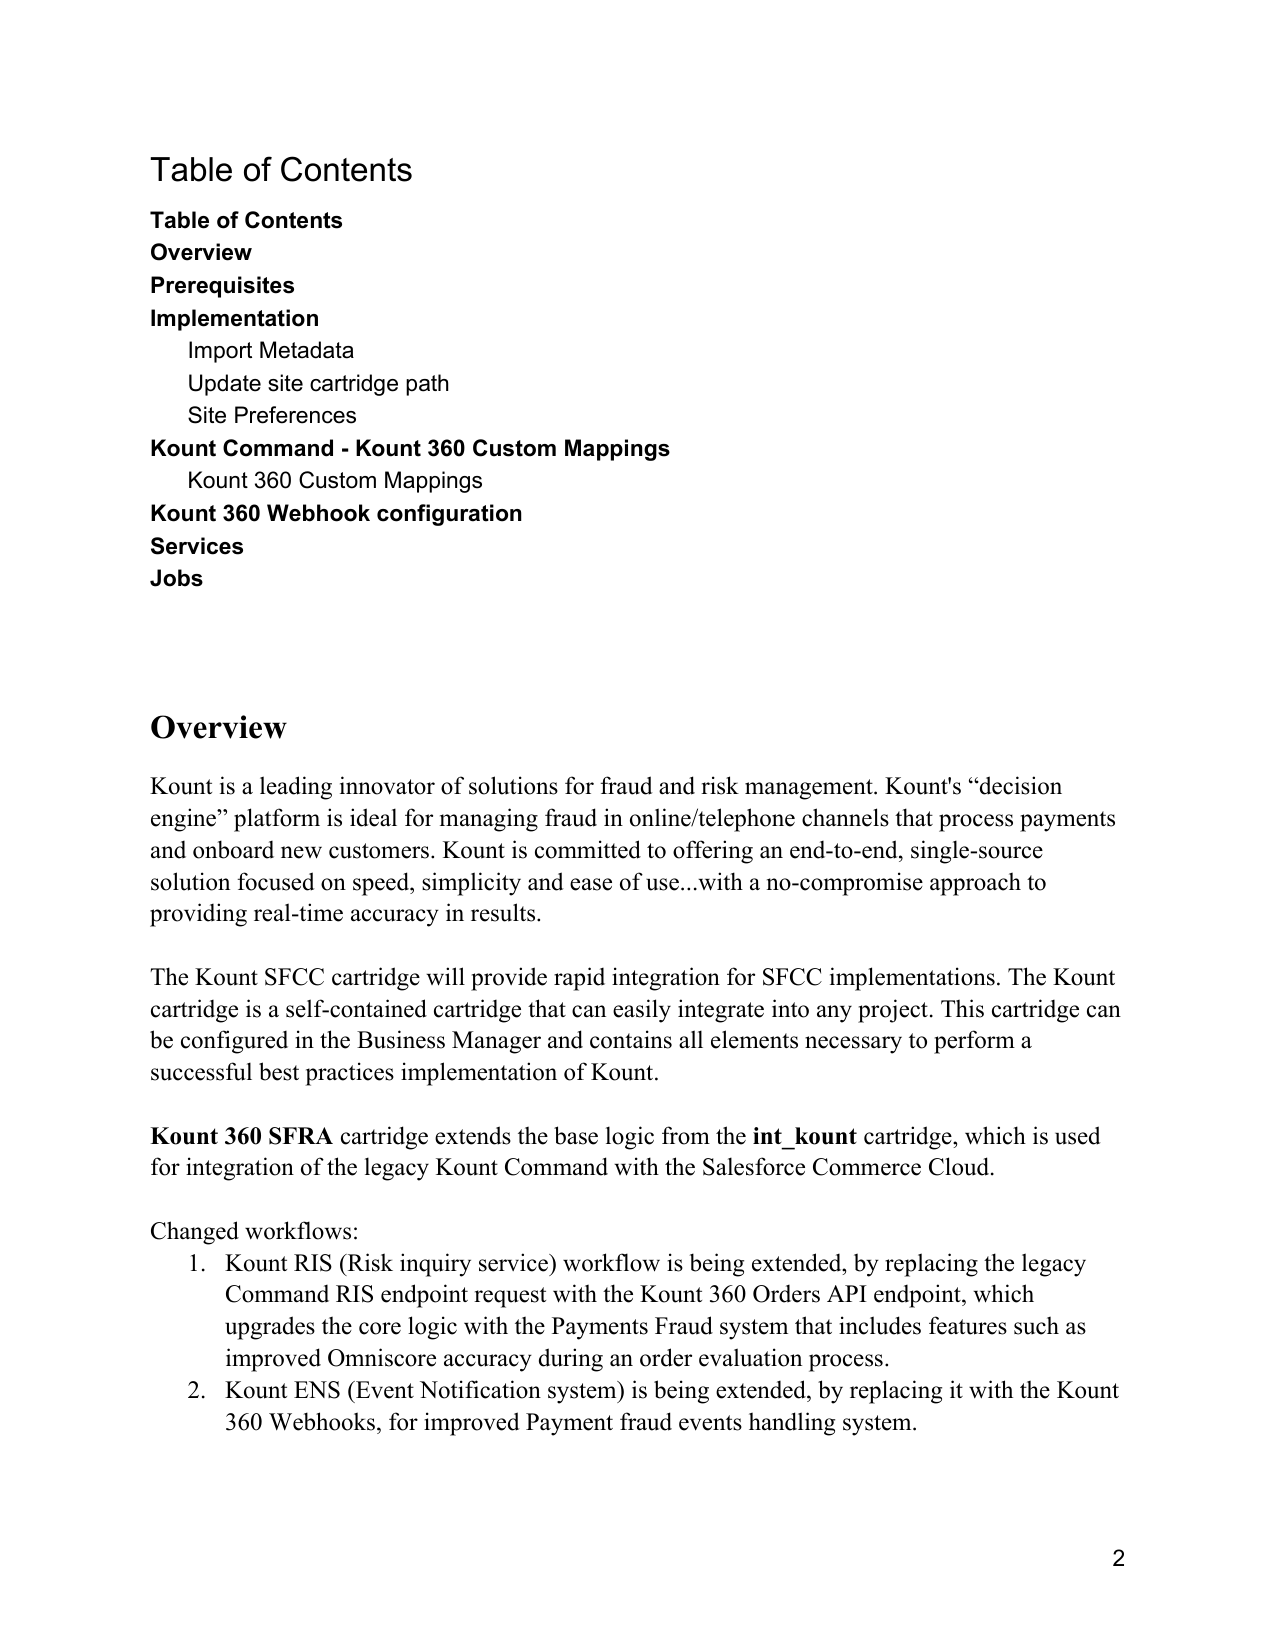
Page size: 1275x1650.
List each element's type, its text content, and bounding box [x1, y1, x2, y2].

list Kount RIS (Risk inquiry service) workflow is being extended, by replacing the legacy Command RIS endpoint request with the Kount 360 Orders API endpoint, which upgrades the core logic with the Payments Fraud system that includes features such as improved Omniscore accuracy during an order evaluation process. [187, 1249, 1125, 1372]
text Kount is a leading innovator of solutions for fraud and risk management. Kount's “decision engine” platform is ideal for managing fraud in online/telephone channels that process payments and onboard new customers. Kount is committed to offering an end-to-end, single-source solution focused on speed, simplicity and ease of use...with a no-compromise approach to providing real-time accuracy in results. [150, 772, 1125, 927]
subtitle Overview [150, 709, 1125, 746]
list Kount ENS (Event Notification system) is being extended, by replacing it with the Kount 360 Webhooks, for improved Payment fraud events handling system. [187, 1376, 1125, 1435]
text Kount 360 SFRA cartridge extends the base logic from the int_kount cartridge, which is used for integration of the legacy Kount Command with the Salesforce Commerce Cloud. [150, 1122, 1125, 1181]
subtitle Table of Contents [150, 150, 1125, 188]
text The Kount SFCC cartridge will provide rapid integration for SFCC implementations. The Kount cartridge is a self-contained cartridge that can easily integrate into any project. This cartridge can be configured in the Business Manager and contains all elements necessary to perform a successful best practices implementation of Kount. [150, 963, 1125, 1086]
text Changed workflows: [150, 1217, 1125, 1245]
